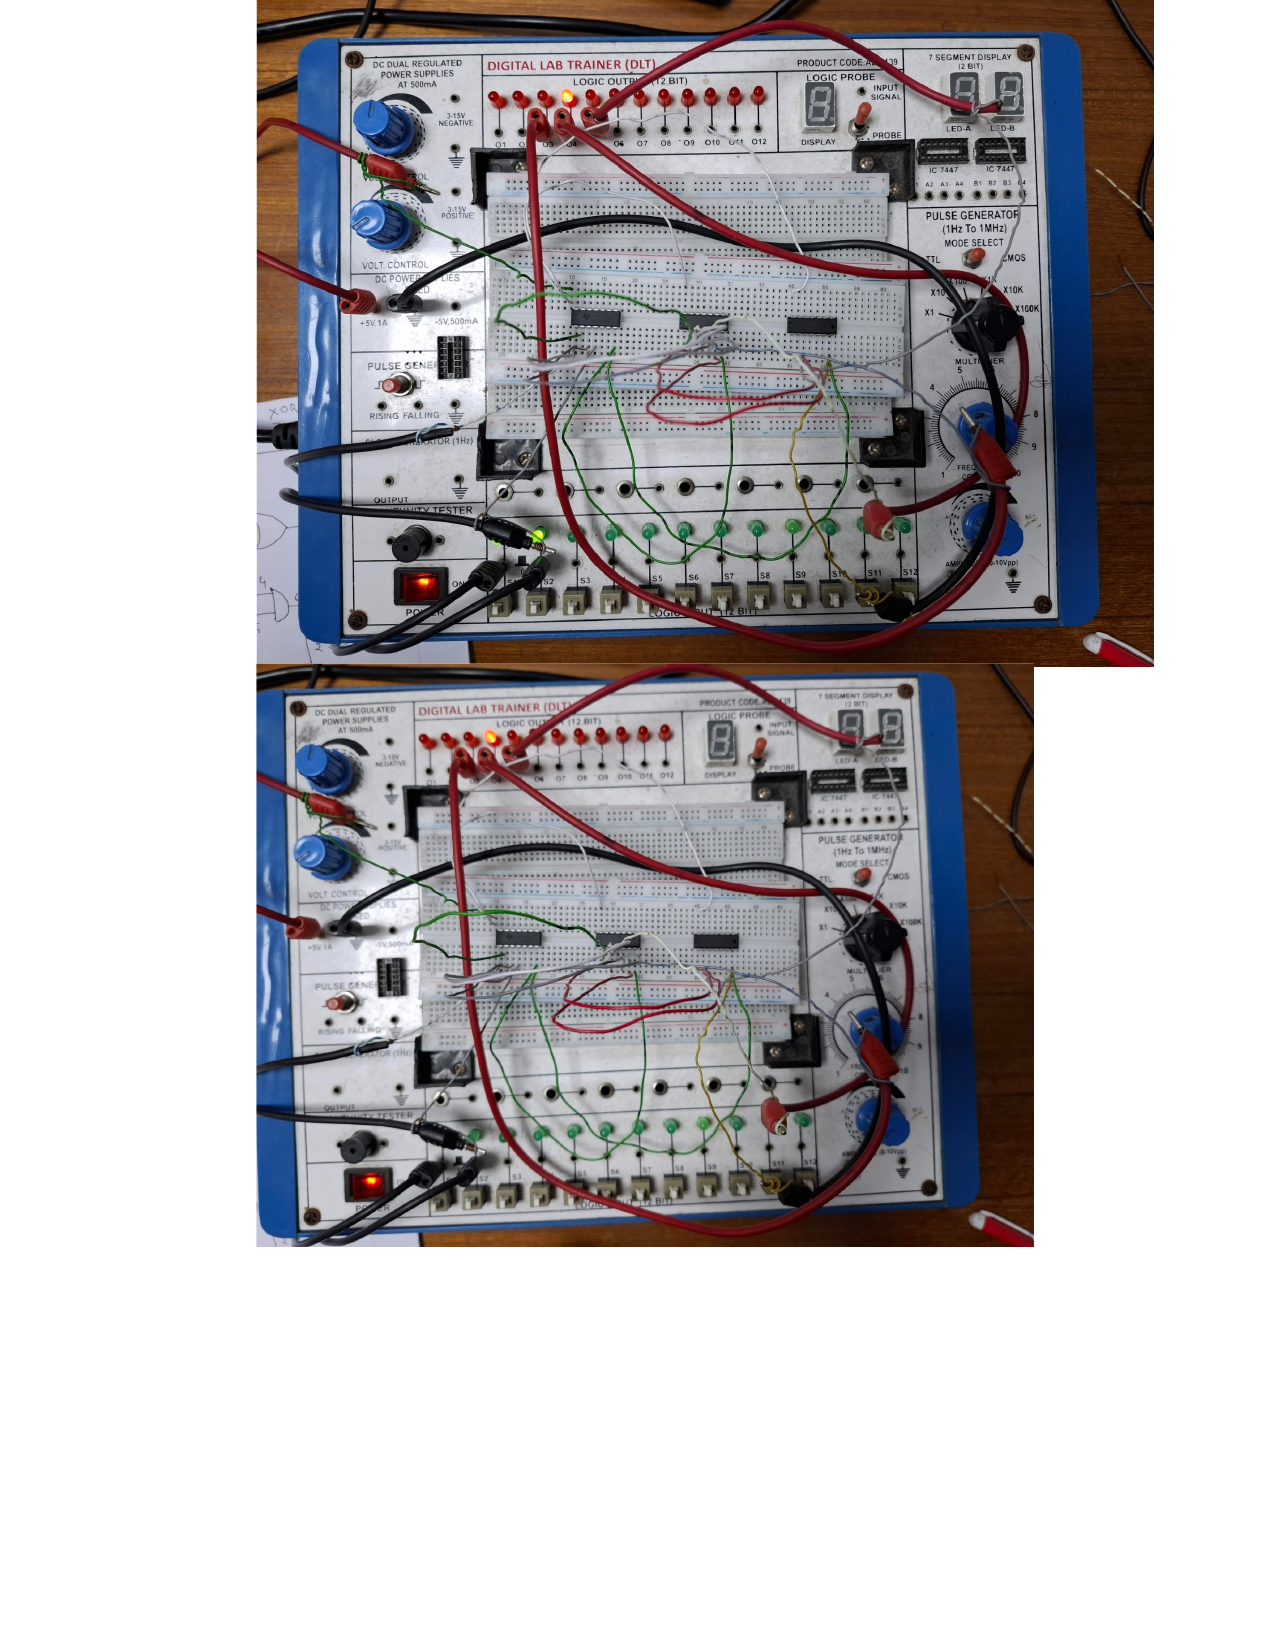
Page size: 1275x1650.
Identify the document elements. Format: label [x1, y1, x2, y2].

picture [257, 0, 1153, 1247]
